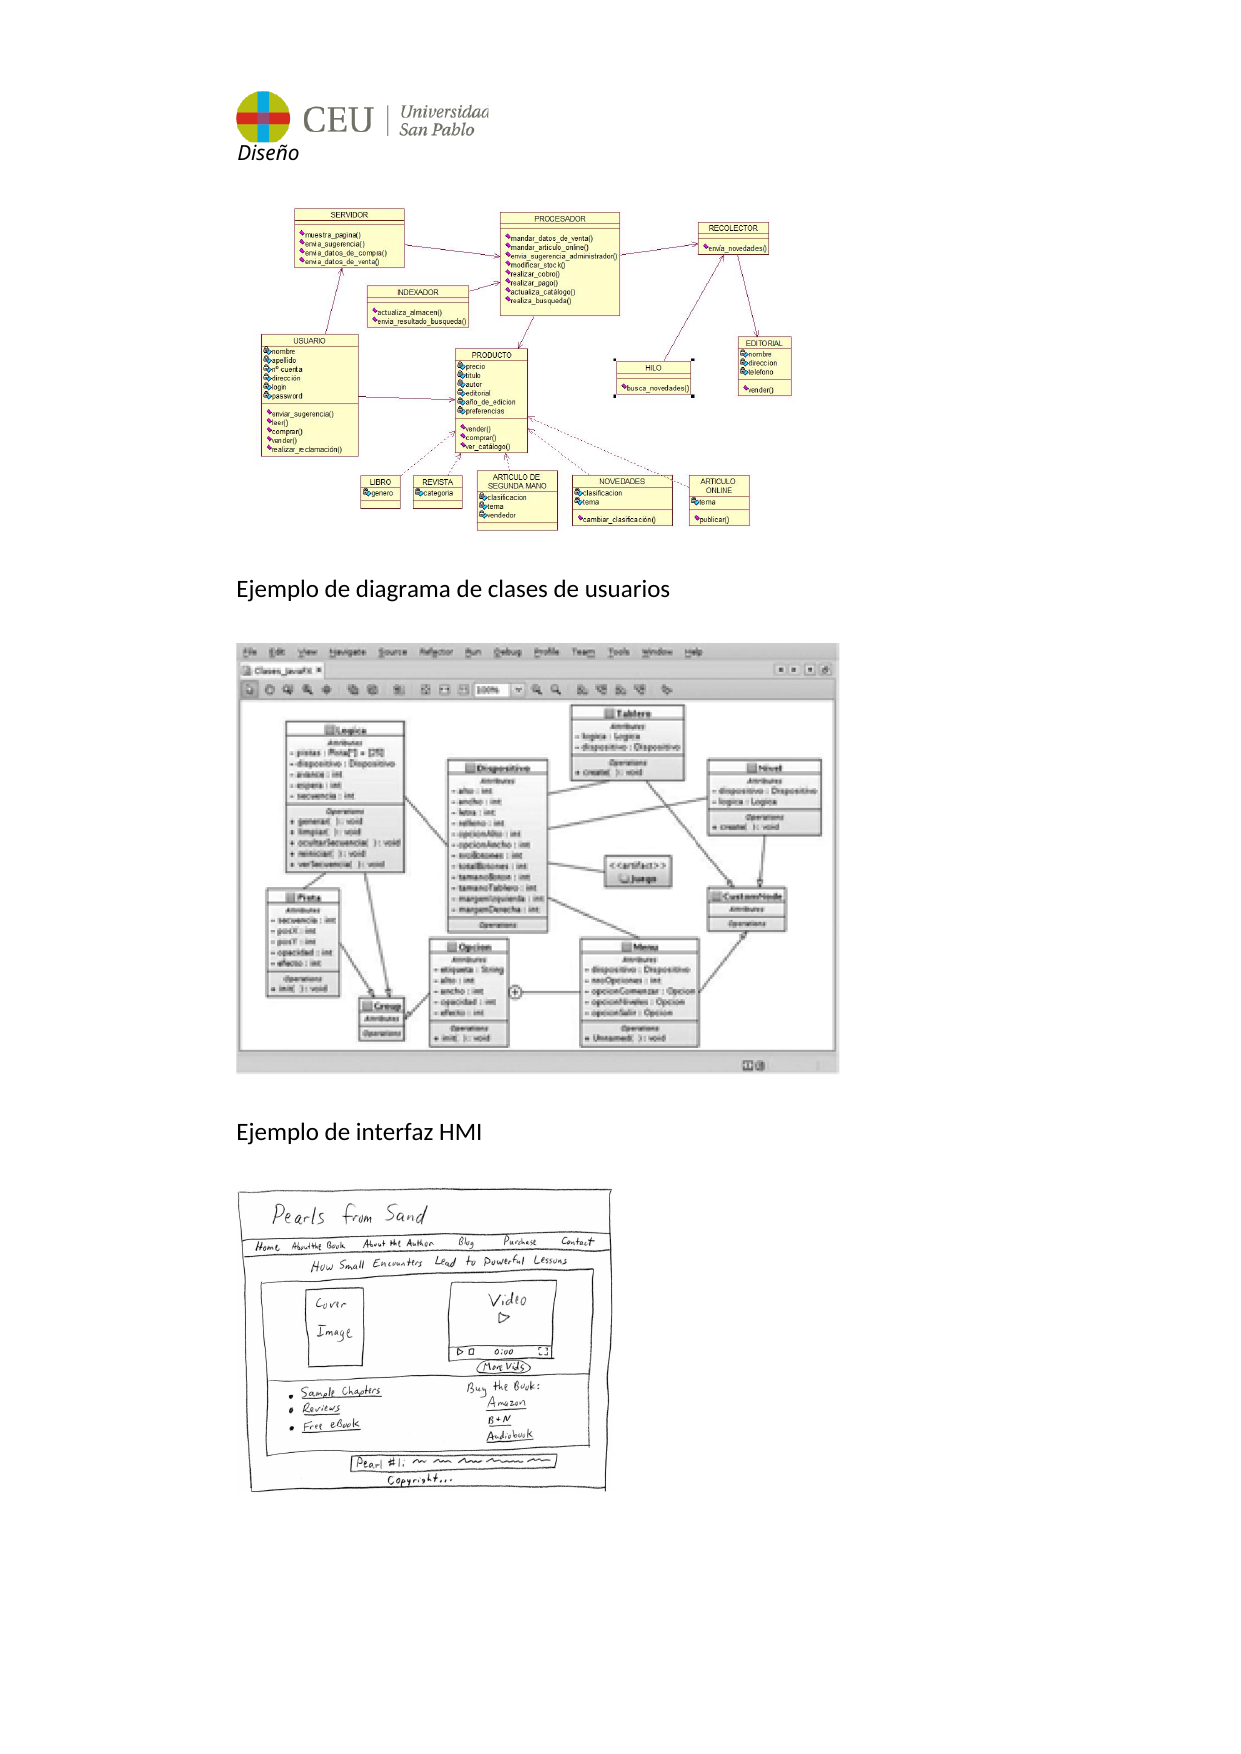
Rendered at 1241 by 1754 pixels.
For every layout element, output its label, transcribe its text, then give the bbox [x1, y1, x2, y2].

picture [236, 206, 813, 533]
text Ejemplo de interfaz HMI [236, 1116, 1063, 1146]
picture [236, 643, 840, 1076]
picture [235, 89, 489, 143]
text Ejemplo de diagrama de clases de usuarios [236, 573, 1063, 603]
picture [236, 1186, 613, 1493]
